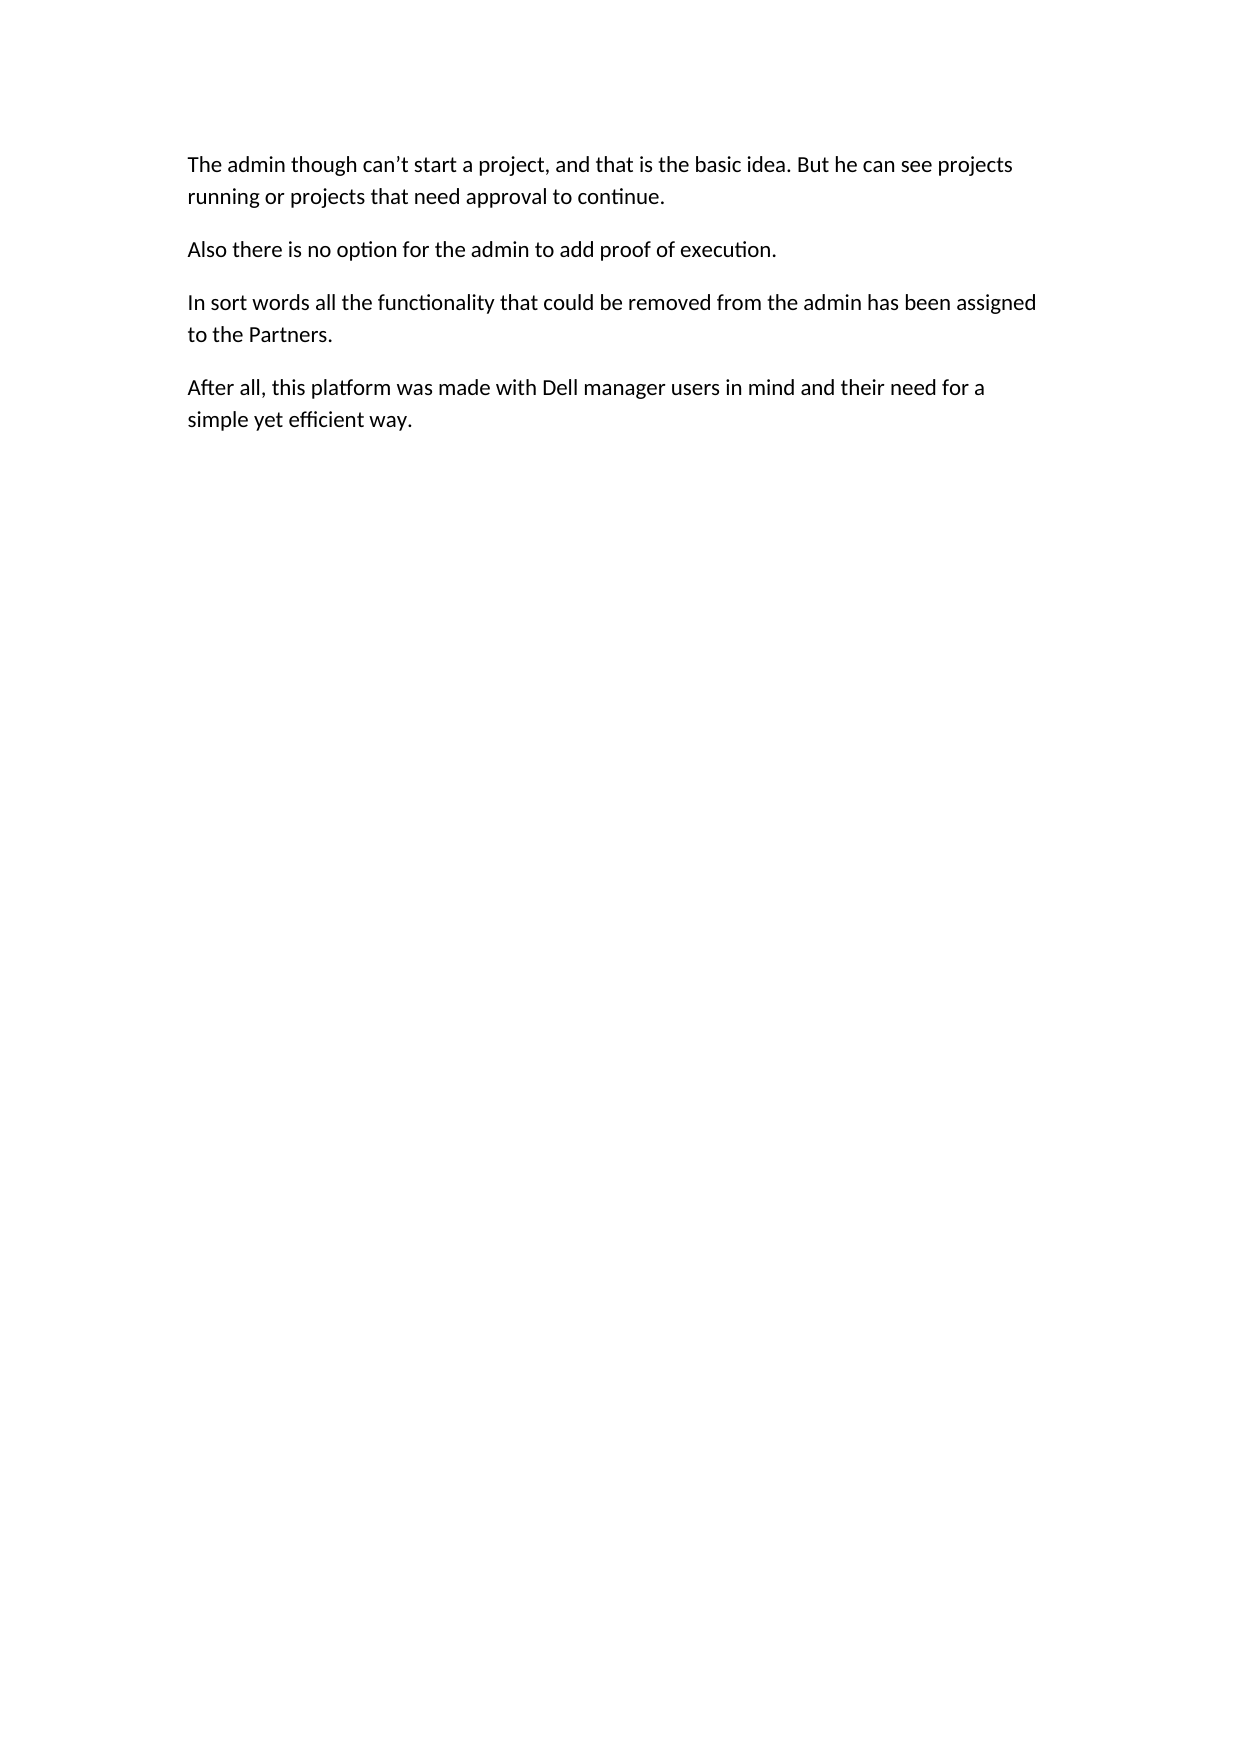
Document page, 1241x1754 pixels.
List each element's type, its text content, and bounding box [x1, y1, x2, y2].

text In sort words all the functionality that could be removed from the admin has been assigned to the Partners. [187, 288, 1053, 348]
text After all, this platform was made with Dell manager users in mind and their need for a simple yet efficient way. [187, 373, 1053, 434]
text Also there is no option for the admin to add proof of execution. [187, 235, 1053, 263]
text The admin though can’t start a project, and that is the basic idea. But he can see projects running or projects that need approval to continue. [187, 150, 1053, 210]
